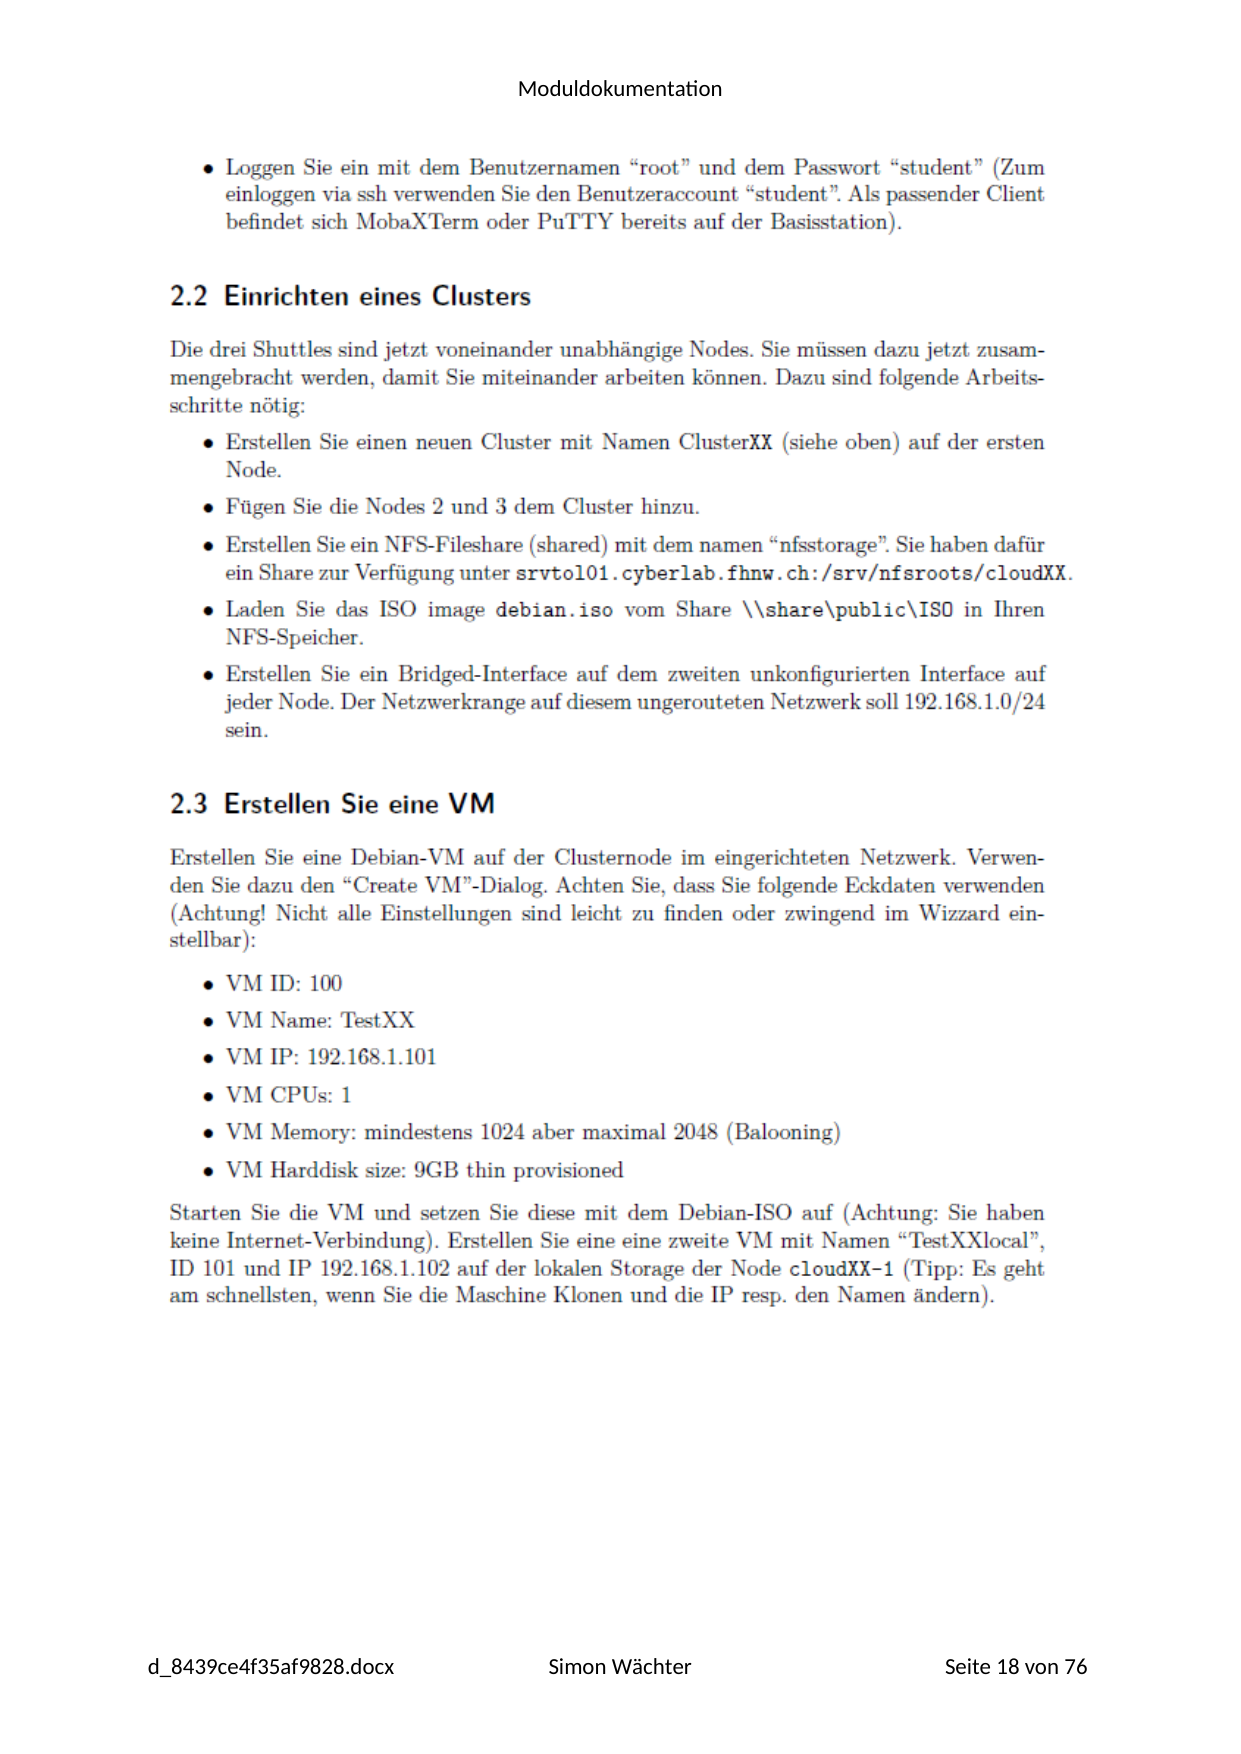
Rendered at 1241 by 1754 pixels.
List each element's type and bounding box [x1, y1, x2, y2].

picture [147, 147, 1093, 1345]
